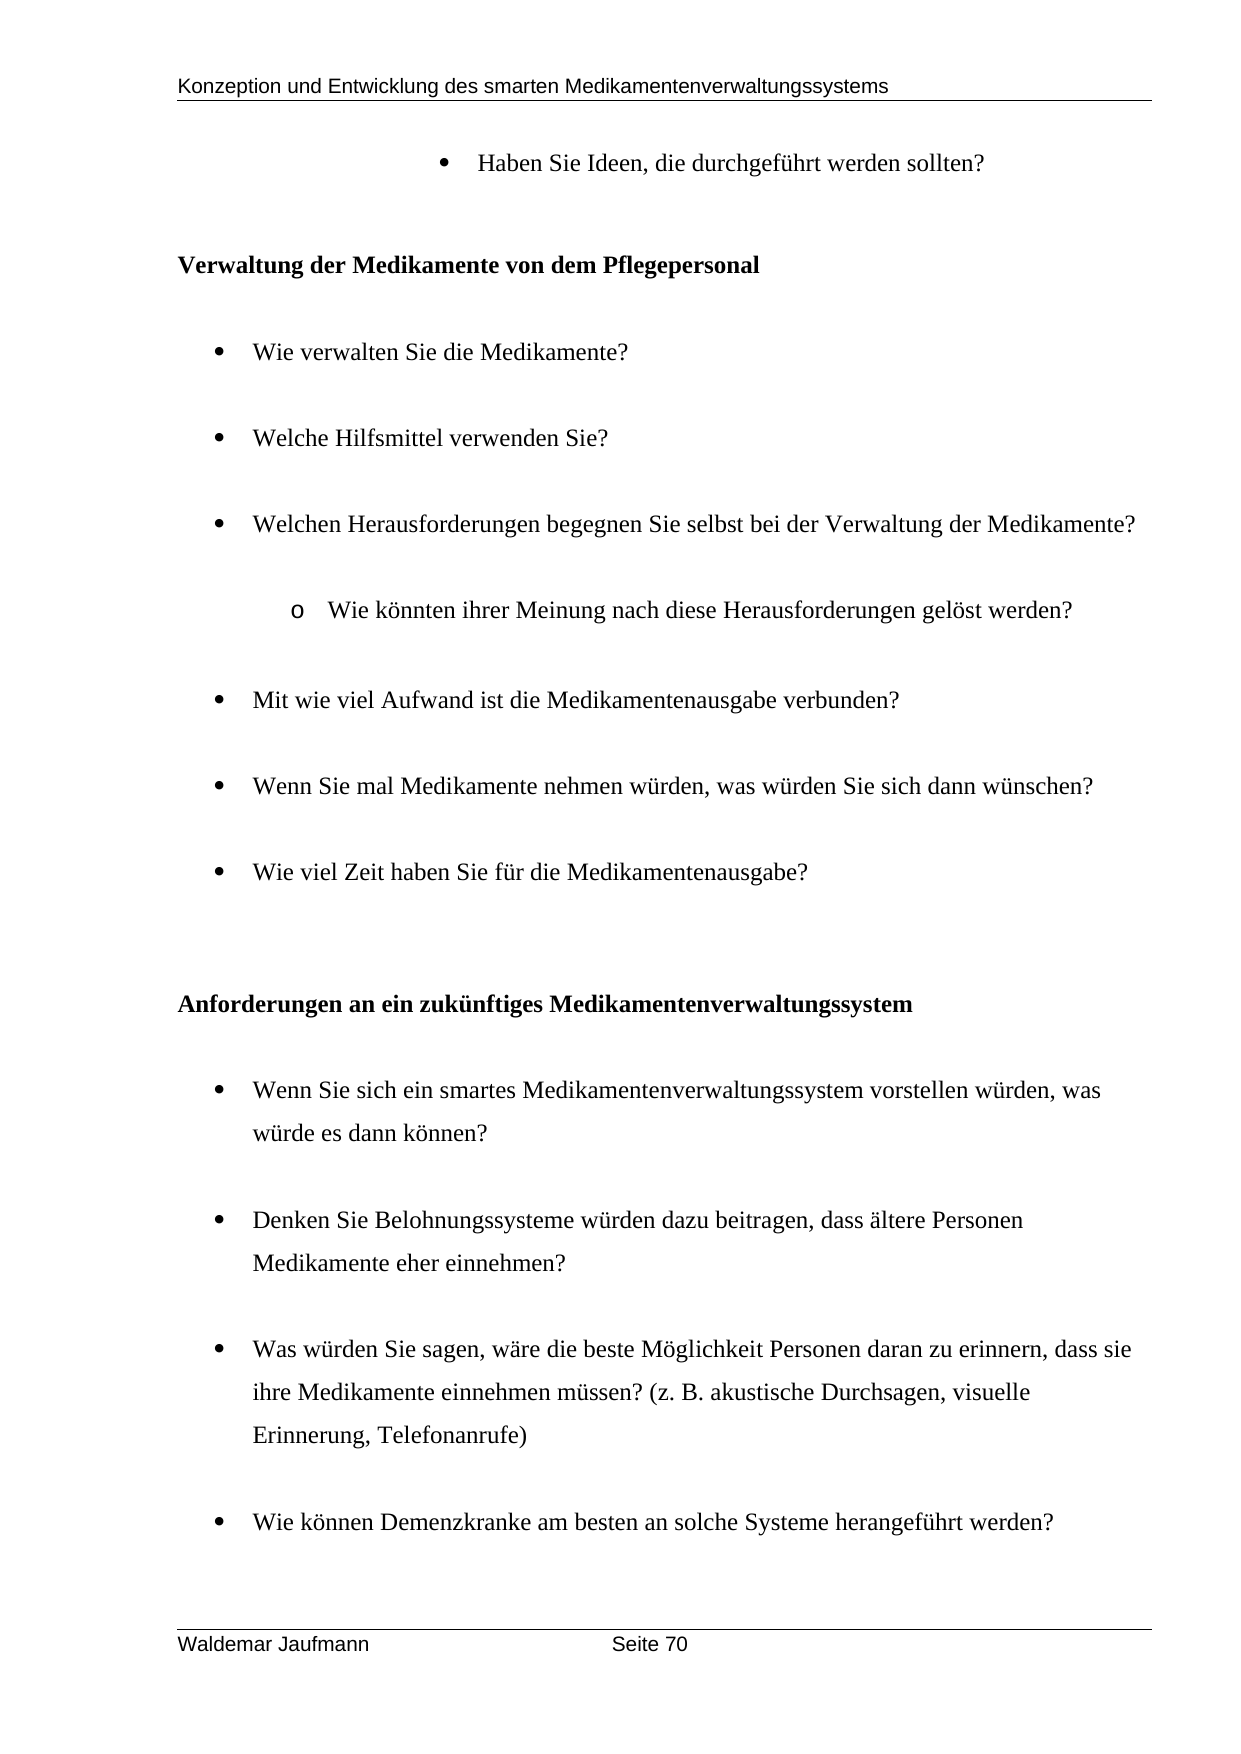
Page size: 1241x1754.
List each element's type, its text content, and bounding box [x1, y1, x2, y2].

list Welchen Herausforderungen begegnen Sie selbst bei der Verwaltung der Medikamente? [215, 509, 1152, 538]
list Was würden Sie sagen, wäre die beste Möglichkeit Personen daran zu erinnern, dass sie ihre Medikamente einnehmen müssen? (z. B. akustische Durchsagen, visuelle Erinnerung, Telefonanrufe) [215, 1334, 1152, 1449]
list Wie können Demenzkranke am besten an solche Systeme herangeführt werden? [215, 1507, 1152, 1535]
list Denken Sie Belohnungssysteme würden dazu beitragen, dass ältere Personen Medikamente eher einnehmen? [215, 1205, 1152, 1277]
list Wie könnten ihrer Meinung nach diese Herausforderungen gelöst werden? [290, 596, 1152, 626]
list Wenn Sie mal Medikamente nehmen würden, was würden Sie sich dann wünschen? [215, 771, 1152, 800]
list Haben Sie Ideen, die durchgeführt werden sollten? [440, 148, 1152, 176]
list Welche Hilfsmittel verwenden Sie? [215, 423, 1152, 452]
list Wenn Sie sich ein smartes Medikamentenverwaltungssystem vorstellen würden, was würde es dann können? [215, 1075, 1152, 1147]
text Verwaltung der Medikamente von dem Pflegepersonal [177, 251, 1152, 279]
text Anforderungen an ein zukünftiges Medikamentenverwaltungssystem [177, 989, 1152, 1018]
list Wie verwalten Sie die Medikamente? [215, 337, 1152, 366]
list Mit wie viel Aufwand ist die Medikamentenausgabe verbunden? [215, 685, 1152, 714]
list Wie viel Zeit haben Sie für die Medikamentenausgabe? [215, 857, 1152, 886]
